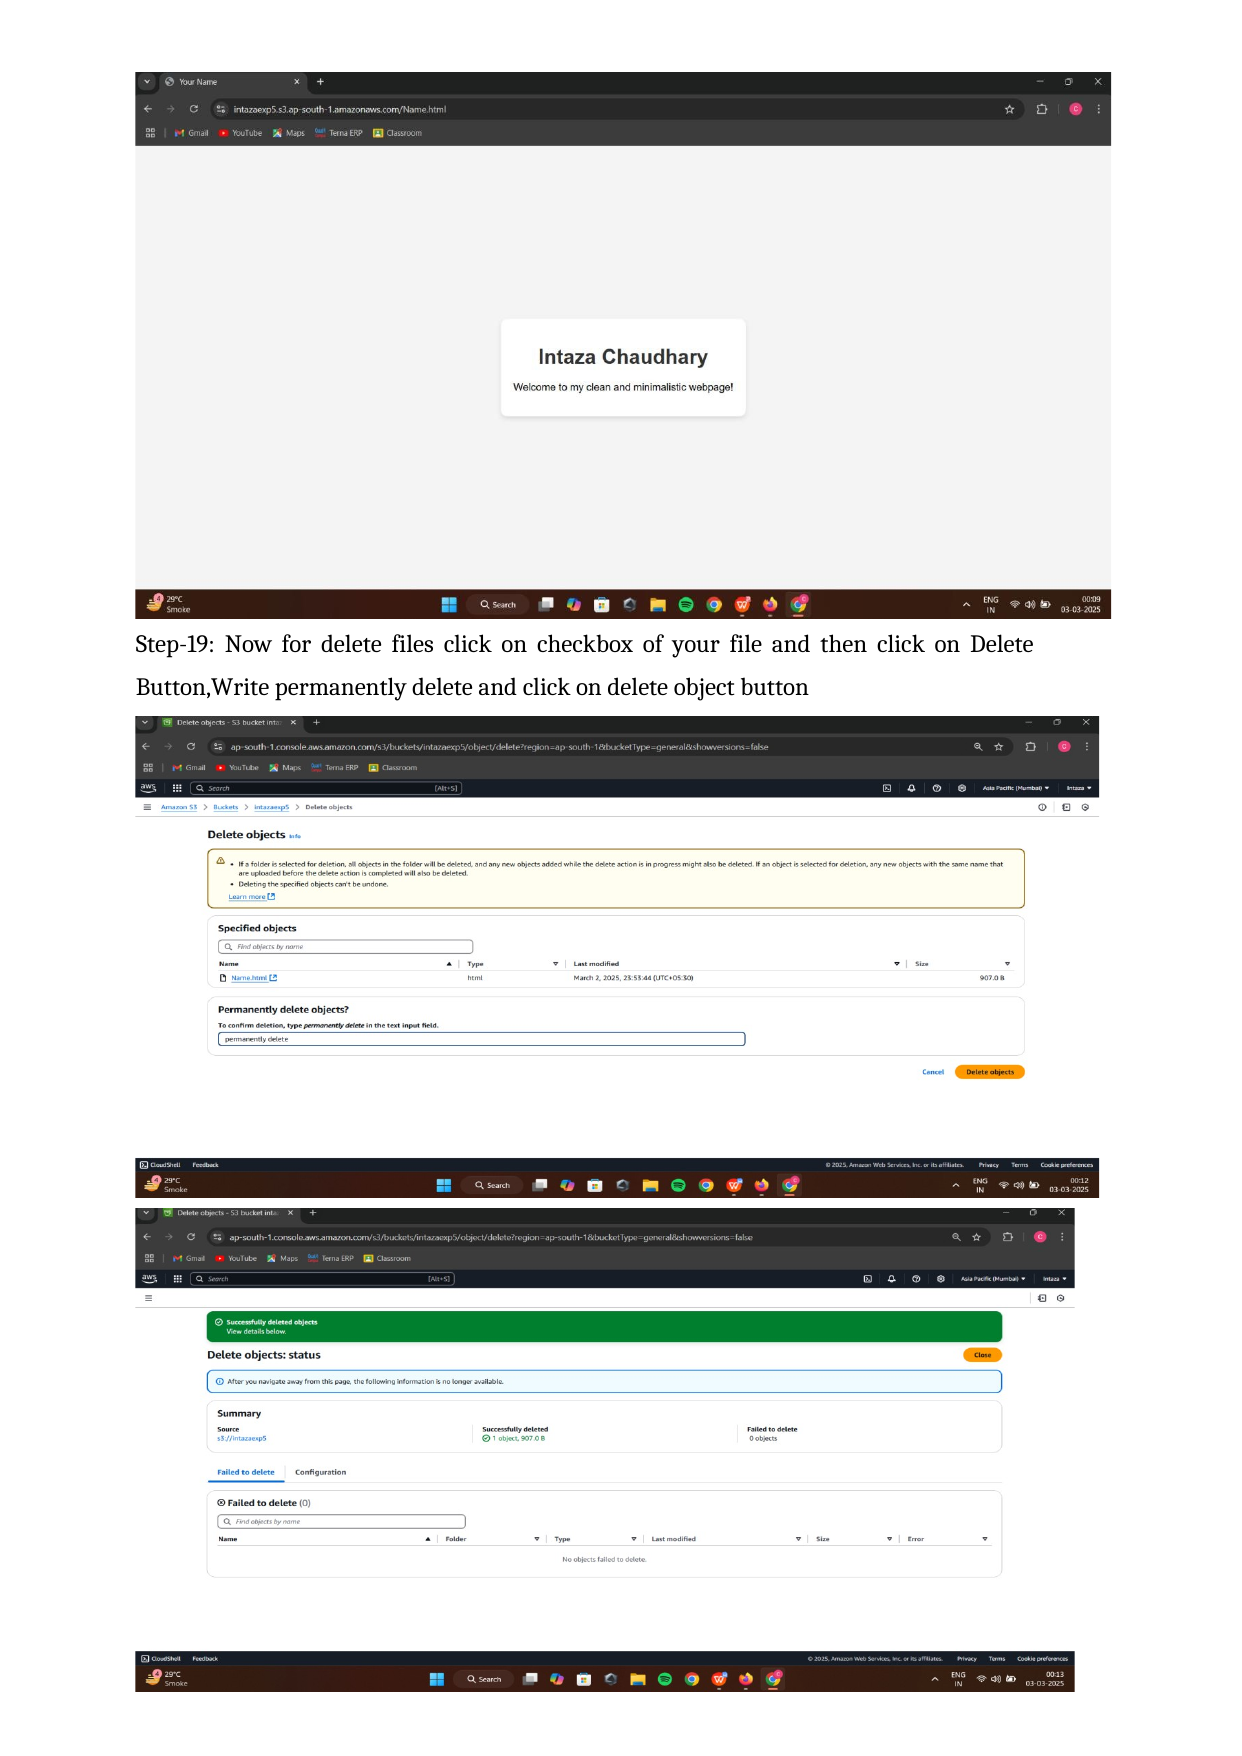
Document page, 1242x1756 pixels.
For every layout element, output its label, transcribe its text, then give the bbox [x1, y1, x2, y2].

picture [135, 72, 1112, 619]
text Step-19: Now for delete files click on checkbox of your file and then click on Delete Button,Write permanently delete and click on delete object button [136, 630, 1153, 702]
picture [135, 1208, 1075, 1692]
picture [135, 716, 1100, 1198]
